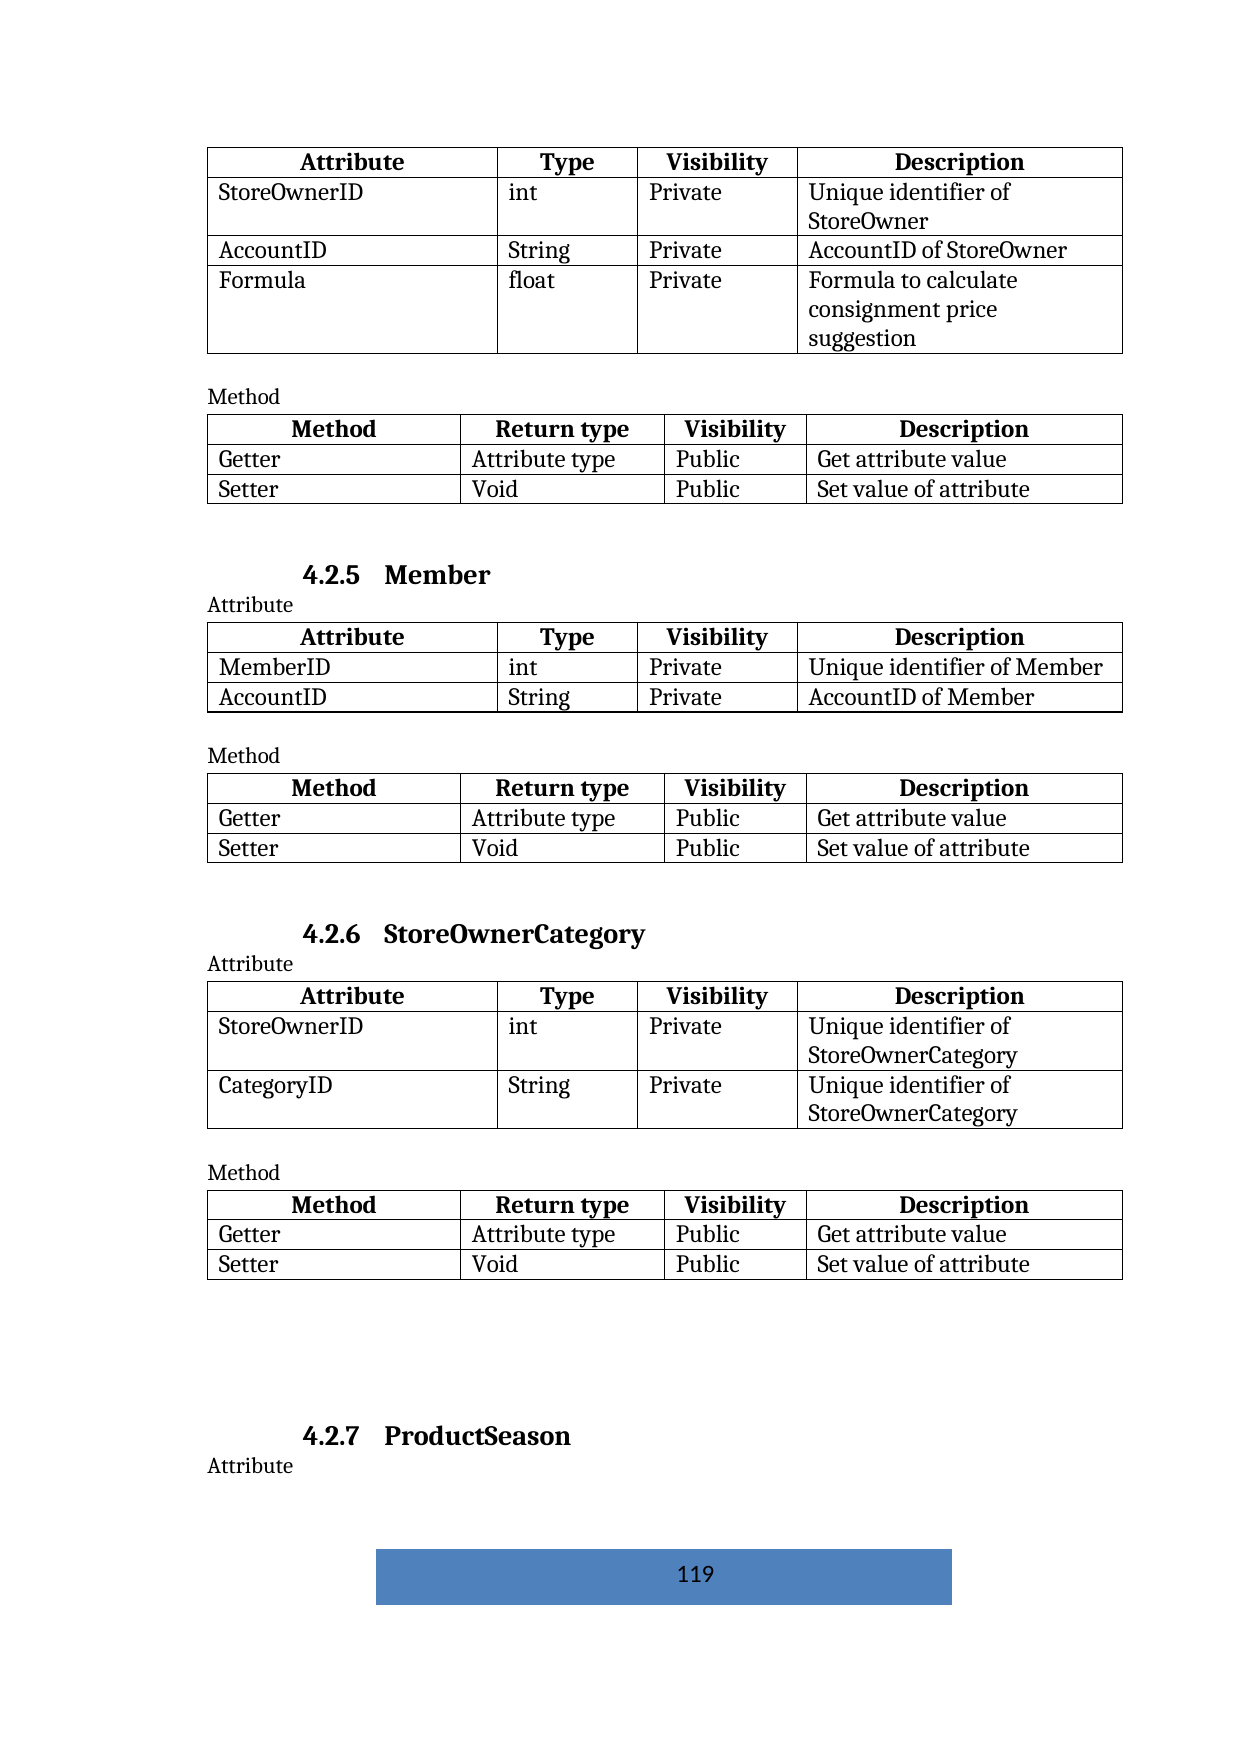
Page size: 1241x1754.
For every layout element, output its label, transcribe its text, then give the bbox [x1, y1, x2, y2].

table_cell String [498, 683, 637, 711]
table_cell AccountID [208, 683, 497, 711]
table_cell Private [638, 683, 797, 711]
table_cell Private [638, 236, 797, 265]
table_cell Formula to calculate consignment price suggestion [798, 266, 1122, 352]
table_header Method [208, 1191, 460, 1219]
table_cell Public [665, 475, 806, 503]
table_cell String [498, 236, 637, 265]
subtitle ProductSeason [303, 1421, 1122, 1453]
table_cell Setter [208, 1250, 460, 1279]
table_cell Setter [208, 475, 460, 503]
subtitle Member [303, 559, 1122, 592]
table_header Description [798, 982, 1122, 1011]
table_header Description [807, 1191, 1122, 1219]
table_cell Private [638, 266, 797, 352]
table_header Attribute [208, 623, 497, 652]
table_header Description [807, 415, 1122, 444]
table_cell Unique identifier of StoreOwnerCategory [798, 1012, 1122, 1069]
table_cell float [498, 266, 637, 352]
table_cell Unique identifier of StoreOwner [798, 178, 1122, 235]
text Attribute [207, 592, 1122, 618]
table_cell Set value of attribute [807, 475, 1122, 503]
table_cell Getter [208, 804, 460, 832]
table_cell AccountID of StoreOwner [798, 236, 1122, 265]
table_header Description [798, 148, 1122, 177]
table_cell Get attribute value [807, 1220, 1122, 1249]
table_cell Attribute type [461, 445, 664, 473]
table_cell MemberID [208, 653, 497, 682]
table_header Description [798, 623, 1122, 652]
table_cell Attribute type [461, 1220, 664, 1249]
table_cell int [498, 178, 637, 235]
table_cell Unique identifier of Member [798, 653, 1122, 682]
table_cell Void [461, 1250, 664, 1279]
table_cell Public [665, 834, 806, 862]
table_cell Get attribute value [807, 445, 1122, 473]
text Attribute [207, 1453, 1122, 1479]
table_cell Void [461, 475, 664, 503]
table_cell Public [665, 445, 806, 473]
table_cell Private [638, 1071, 797, 1128]
table_cell Getter [208, 1220, 460, 1249]
table_cell AccountID of Member [798, 683, 1122, 711]
table_cell Private [638, 178, 797, 235]
text Method [207, 384, 1122, 410]
table_cell Private [638, 1012, 797, 1069]
table_header Return type [461, 1191, 664, 1219]
table_cell StoreOwnerID [208, 178, 497, 235]
table_cell Unique identifier of StoreOwnerCategory [798, 1071, 1122, 1128]
table_header Return type [461, 415, 664, 444]
subtitle StoreOwnerCategory [303, 918, 1122, 951]
table_cell Void [461, 834, 664, 862]
table_cell Get attribute value [807, 804, 1122, 832]
table_cell Public [665, 804, 806, 832]
table_header Visibility [665, 1191, 806, 1219]
table_cell Public [665, 1250, 806, 1279]
table_header Attribute [208, 982, 497, 1011]
table_header Return type [461, 774, 664, 803]
table_cell Public [665, 1220, 806, 1249]
text Attribute [207, 951, 1122, 977]
table_header Method [208, 774, 460, 803]
table_cell int [498, 1012, 637, 1069]
table_header Type [498, 982, 637, 1011]
table_cell CategoryID [208, 1071, 497, 1128]
table_header Visibility [638, 148, 797, 177]
table_cell AccountID [208, 236, 497, 265]
table_cell Attribute type [461, 804, 664, 832]
table_cell Formula [208, 266, 497, 352]
table_cell int [498, 653, 637, 682]
table_header Type [498, 148, 637, 177]
table_header Description [807, 774, 1122, 803]
table_header Visibility [638, 982, 797, 1011]
table_cell Setter [208, 834, 460, 862]
table_header Type [498, 623, 637, 652]
text Method [207, 743, 1122, 769]
table_header Visibility [665, 415, 806, 444]
table_cell String [498, 1071, 637, 1128]
table_header Visibility [638, 623, 797, 652]
table_cell Set value of attribute [807, 834, 1122, 862]
text Method [207, 1159, 1122, 1186]
table_header Method [208, 415, 460, 444]
table_cell Private [638, 653, 797, 682]
table_cell StoreOwnerID [208, 1012, 497, 1069]
table_header Attribute [208, 148, 497, 177]
table_cell Getter [208, 445, 460, 473]
table_header Visibility [665, 774, 806, 803]
table_cell Set value of attribute [807, 1250, 1122, 1279]
